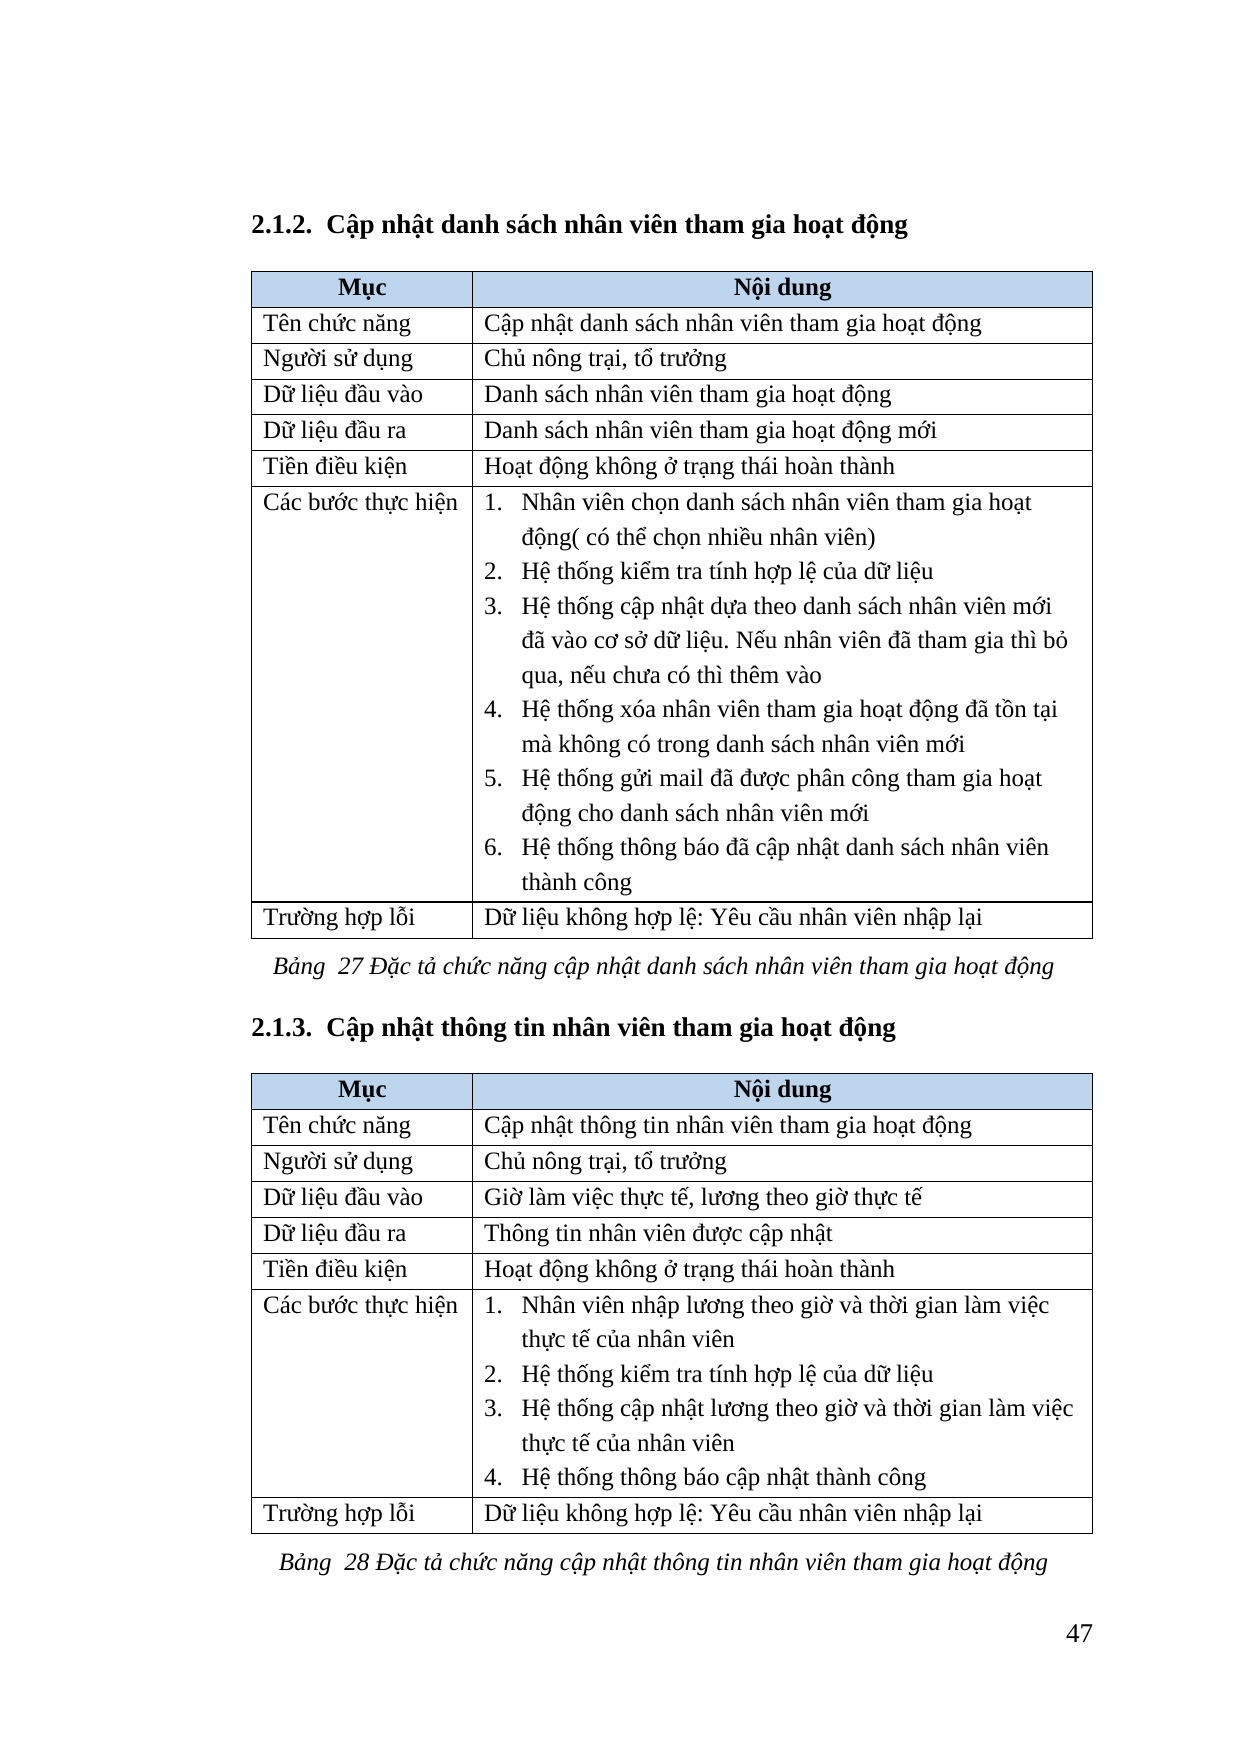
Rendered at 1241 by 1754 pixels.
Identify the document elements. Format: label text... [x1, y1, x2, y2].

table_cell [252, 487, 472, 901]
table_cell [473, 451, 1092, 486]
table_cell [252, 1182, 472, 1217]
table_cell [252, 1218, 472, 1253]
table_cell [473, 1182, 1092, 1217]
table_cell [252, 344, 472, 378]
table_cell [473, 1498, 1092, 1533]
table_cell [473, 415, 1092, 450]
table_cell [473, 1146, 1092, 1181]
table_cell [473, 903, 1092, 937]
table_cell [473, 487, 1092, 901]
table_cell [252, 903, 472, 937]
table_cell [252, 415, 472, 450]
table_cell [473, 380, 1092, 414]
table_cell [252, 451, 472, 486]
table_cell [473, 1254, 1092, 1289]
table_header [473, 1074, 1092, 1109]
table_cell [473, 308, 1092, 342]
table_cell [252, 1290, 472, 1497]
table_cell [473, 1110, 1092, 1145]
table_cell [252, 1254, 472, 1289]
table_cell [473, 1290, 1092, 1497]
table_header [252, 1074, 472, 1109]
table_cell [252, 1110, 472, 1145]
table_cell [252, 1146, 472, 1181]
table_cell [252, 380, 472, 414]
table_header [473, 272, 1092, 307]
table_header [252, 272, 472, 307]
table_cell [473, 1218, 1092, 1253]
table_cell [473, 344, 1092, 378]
subtitle Cập nhật danh sách nhân viên tham gia hoạt động [251, 208, 1093, 239]
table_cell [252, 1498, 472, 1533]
subtitle Cập nhật thông tin nhân viên tham gia hoạt động [251, 1011, 1093, 1042]
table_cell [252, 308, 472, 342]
